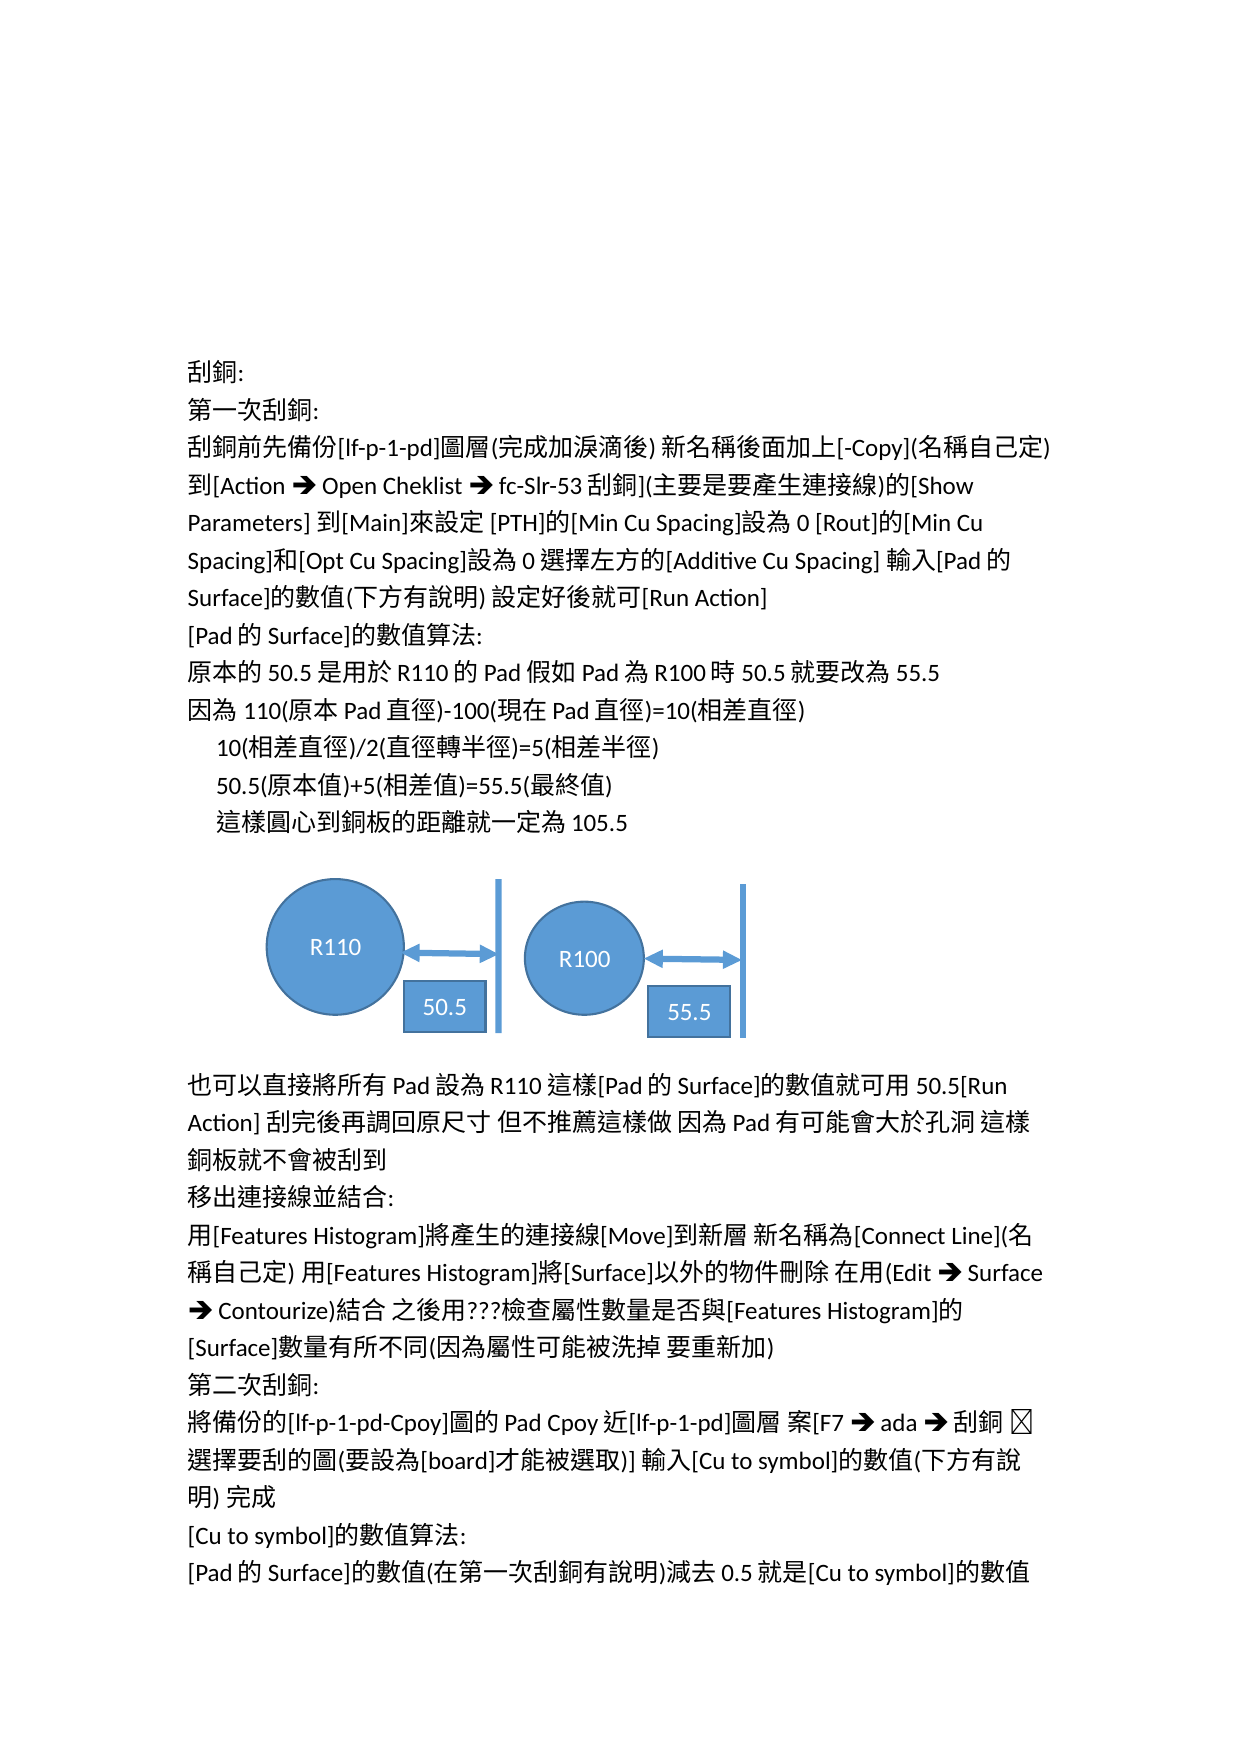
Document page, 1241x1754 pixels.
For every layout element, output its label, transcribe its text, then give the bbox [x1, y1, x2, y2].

text 移出連接線並結合: [187, 1177, 1053, 1214]
text 第一次刮銅: [187, 389, 1053, 427]
text 刮銅前先備份[lf-p-1-pd]圖層(完成加淚滴後) 新名稱後面加上[-Copy](名稱自己定) 到[Action Open Cheklist fc-Slr-53刮銅](主要是要產生連接線)的[Show Parameters] 到[Main]來設定 [PTH]的[Min Cu Spacing]設為0 [Rout]的[Min Cu Spacing]和[Opt Cu Spacing]設為0 選擇左方的[Additive Cu Spacing] 輸入[Pad的Surface]的數值(下方有說明) 設定好後就可[Run Action] [187, 427, 1053, 614]
text [Cu to symbol]的數值算法: [187, 1514, 1053, 1552]
text 用[Features Histogram]將產生的連接線[Move]到新層 新名稱為[Connect Line](名稱自己定) 用[Features Histogram]將[Surface]以外的物件刪除 在用(Edit Surface Contourize)結合 之後用???檢查屬性數量是否與[Features Histogram]的[Surface]數量有所不同(因為屬性可能被洗掉 要重新加) [187, 1214, 1053, 1364]
text 原本的50.5是用於R110的Pad 假如Pad為R100時 50.5就要改為55.5 [187, 652, 1053, 689]
text 刮銅: [187, 352, 1053, 389]
text 這樣圓心到銅板的距離就一定為105.5 [187, 802, 1053, 839]
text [187, 1552, 1053, 1589]
text 第二次刮銅: [187, 1364, 1053, 1402]
text 10(相差直徑)/2(直徑轉半徑)=5(相差半徑) [187, 727, 1053, 764]
text [Pad的Surface]的數值算法: [187, 614, 1053, 652]
text 50.5(原本值)+5(相差值)=55.5(最終值) [187, 764, 1053, 802]
text 也可以直接將所有Pad設為R110 這樣[Pad的Surface]的數值就可用50.5[Run Action] 刮完後再調回原尺寸 但不推薦這樣做 因為Pad有可能會大於孔洞 這樣銅板就不會被刮到 [187, 1064, 1053, 1177]
text 因為 110(原本Pad直徑)-100(現在Pad直徑)=10(相差直徑) [187, 689, 1053, 727]
text 將備份的[lf-p-1-pd-Cpoy]圖的Pad Cpoy近[lf-p-1-pd]圖層 案[F7 ada 刮銅 選擇要刮的圖(要設為[board]才能被選取)] 輸入[Cu to symbol]的數值(下方有說明) 完成 [187, 1402, 1053, 1514]
